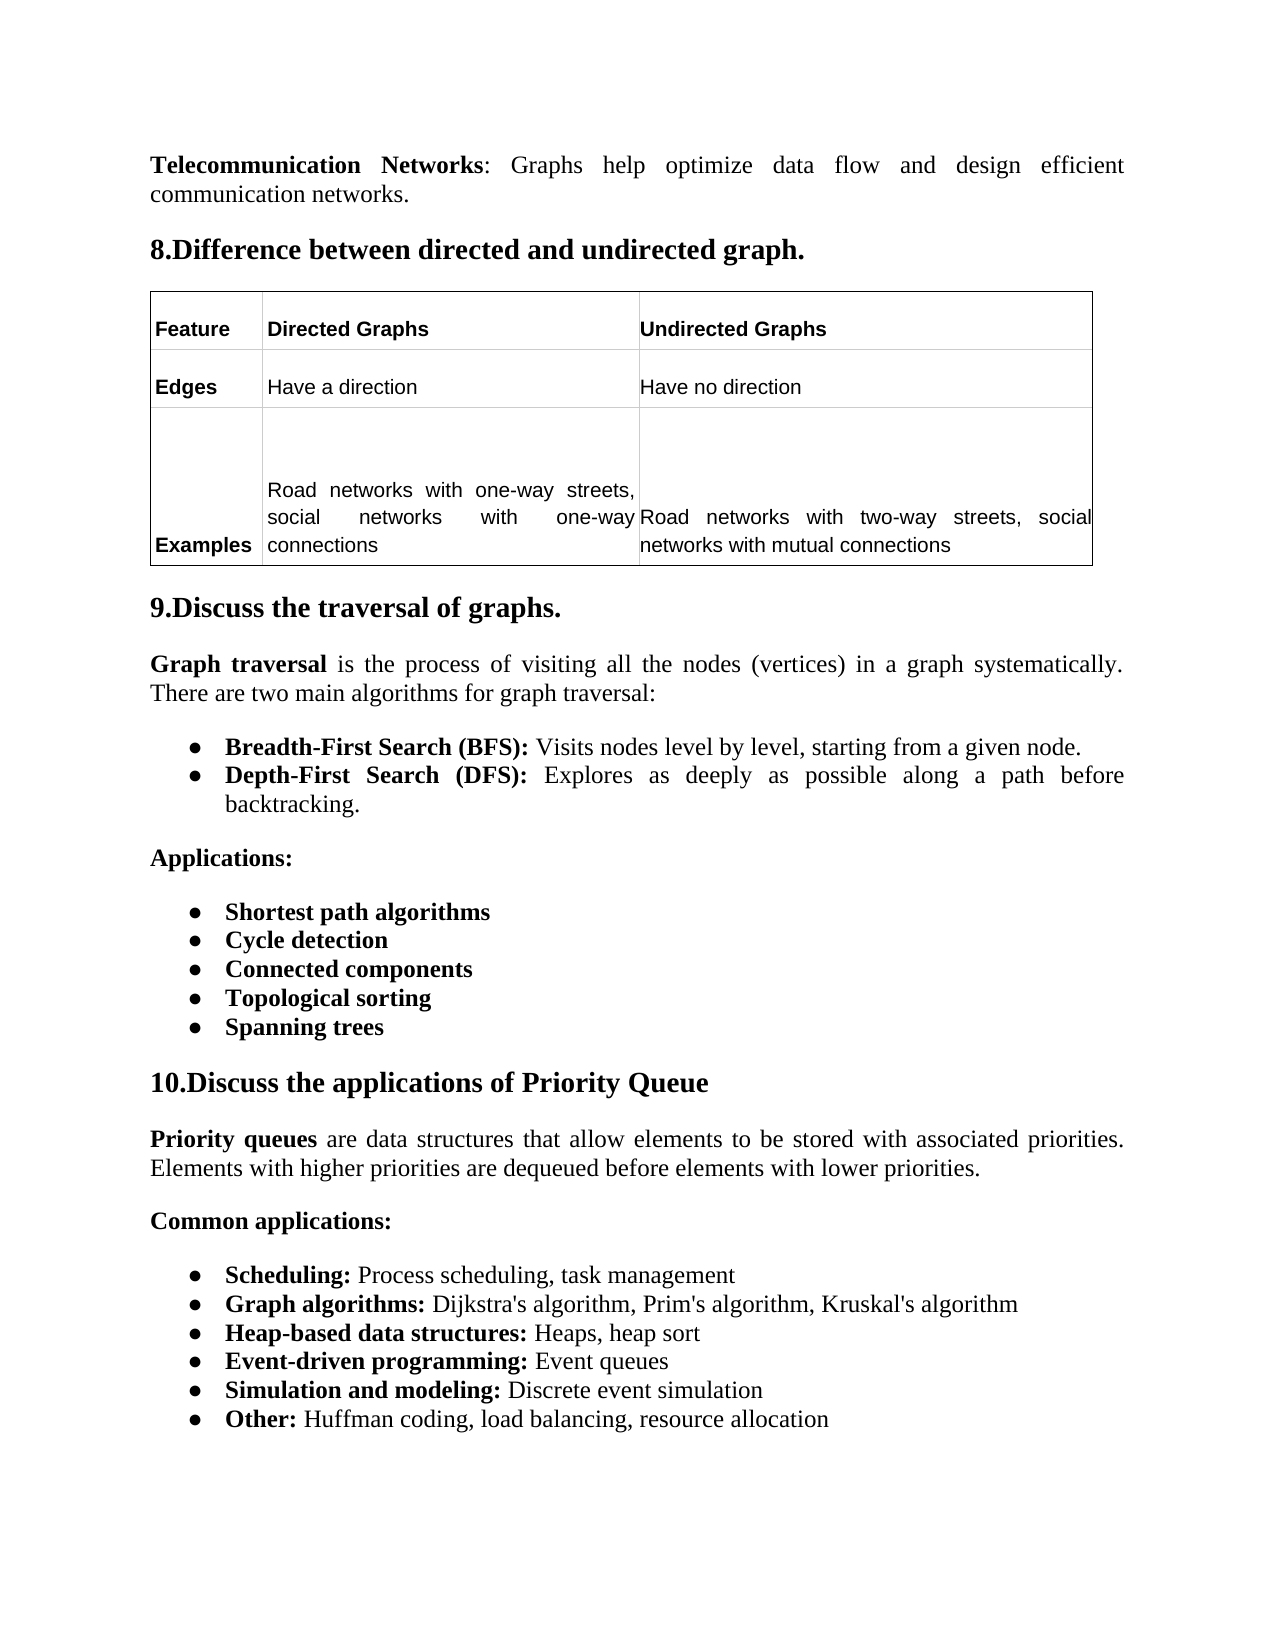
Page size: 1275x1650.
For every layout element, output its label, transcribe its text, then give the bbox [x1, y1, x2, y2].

list Scheduling: Process scheduling, task management [187, 1260, 1125, 1289]
list Depth-First Search (DFS): Explores as deeply as possible along a path before backtracking. [187, 760, 1125, 818]
text 9.Discuss the traversal of graphs. [150, 591, 1125, 624]
text Graph traversal is the process of visiting all the nodes (vertices) in a graph systematically. There are two main algorithms for graph traversal: [150, 649, 1125, 707]
list Other: Huffman coding, load balancing, resource allocation [187, 1404, 1125, 1433]
table_cell Have a direction [263, 350, 639, 407]
table_cell Road networks with two-way streets, social networks with mutual connections [640, 408, 1092, 564]
list Breadth-First Search (BFS): Visits nodes level by level, starting from a given node. [187, 732, 1125, 760]
table_cell Examples [151, 408, 262, 564]
list Heap-based data structures: Heaps, heap sort [187, 1318, 1125, 1346]
text Common applications: [150, 1206, 1125, 1235]
list Cycle detection [187, 925, 1125, 954]
table_cell Have no direction [640, 350, 1092, 407]
list Shortest path algorithms [187, 897, 1125, 925]
list Graph algorithms: Dijkstra's algorithm, Prim's algorithm, Kruskal's algorithm [187, 1289, 1125, 1318]
list Connected components [187, 954, 1125, 983]
text Telecommunication Networks: Graphs help optimize data flow and design efficient communication networks. [150, 150, 1125, 207]
list Topological sorting [187, 983, 1125, 1012]
text Applications: [150, 843, 1125, 872]
text 10.Discuss the applications of Priority Queue [150, 1065, 1125, 1099]
list Event-driven programming: Event queues [187, 1346, 1125, 1375]
text Priority queues are data structures that allow elements to be stored with associated priorities. Elements with higher priorities are dequeued before elements with lower priorities. [150, 1124, 1125, 1181]
table_header Directed Graphs [263, 292, 639, 349]
table_cell Edges [151, 350, 262, 407]
list Spanning trees [187, 1012, 1125, 1040]
table_header Feature [151, 292, 262, 349]
list Simulation and modeling: Discrete event simulation [187, 1375, 1125, 1404]
table_cell Road networks with one-way streets, social networks with one-way connections [263, 408, 639, 564]
text 8.Difference between directed and undirected graph. [150, 232, 1125, 266]
table_header Undirected Graphs [640, 292, 1092, 349]
